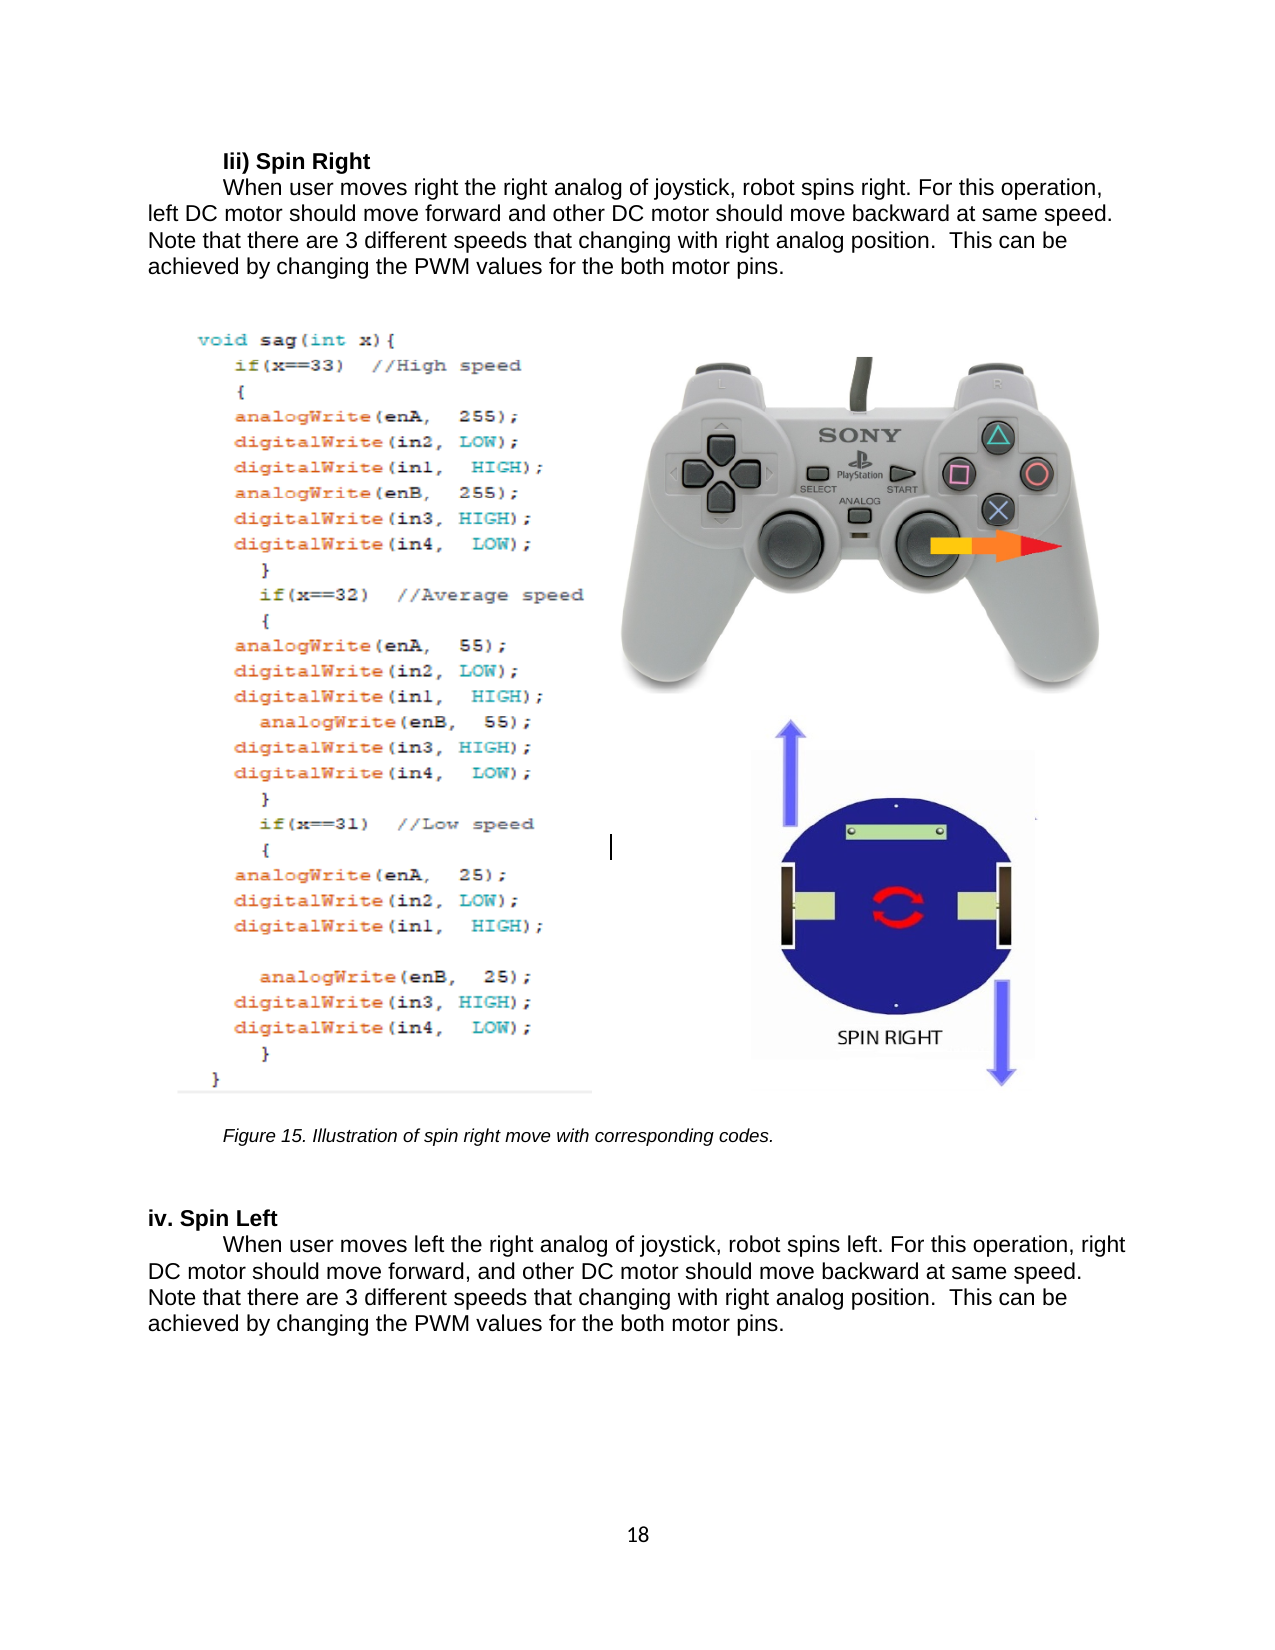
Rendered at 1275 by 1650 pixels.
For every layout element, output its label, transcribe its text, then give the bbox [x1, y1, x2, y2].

picture [147, 306, 1182, 1099]
text When user moves right the right analog of joystick, robot spins right. For this operation, left DC motor should move forward and other DC motor should move backward at same speed. Note that there are 3 different speeds that changing with right analog position. This can be achieved by changing the PWM values for the both motor pins. [148, 174, 1127, 279]
text When user moves left the right analog of joystick, robot spins left. For this operation, right DC motor should move forward, and other DC motor should move backward at same speed. Note that there are 3 different speeds that changing with right analog position. This can be achieved by changing the PWM values for the both motor pins. [148, 1231, 1127, 1337]
text iv. Spin Left [148, 1205, 1127, 1231]
text Figure 15. Illustration of spin right move with corresponding codes. [148, 1125, 1127, 1147]
text Iii) Spin Right [148, 148, 1127, 174]
